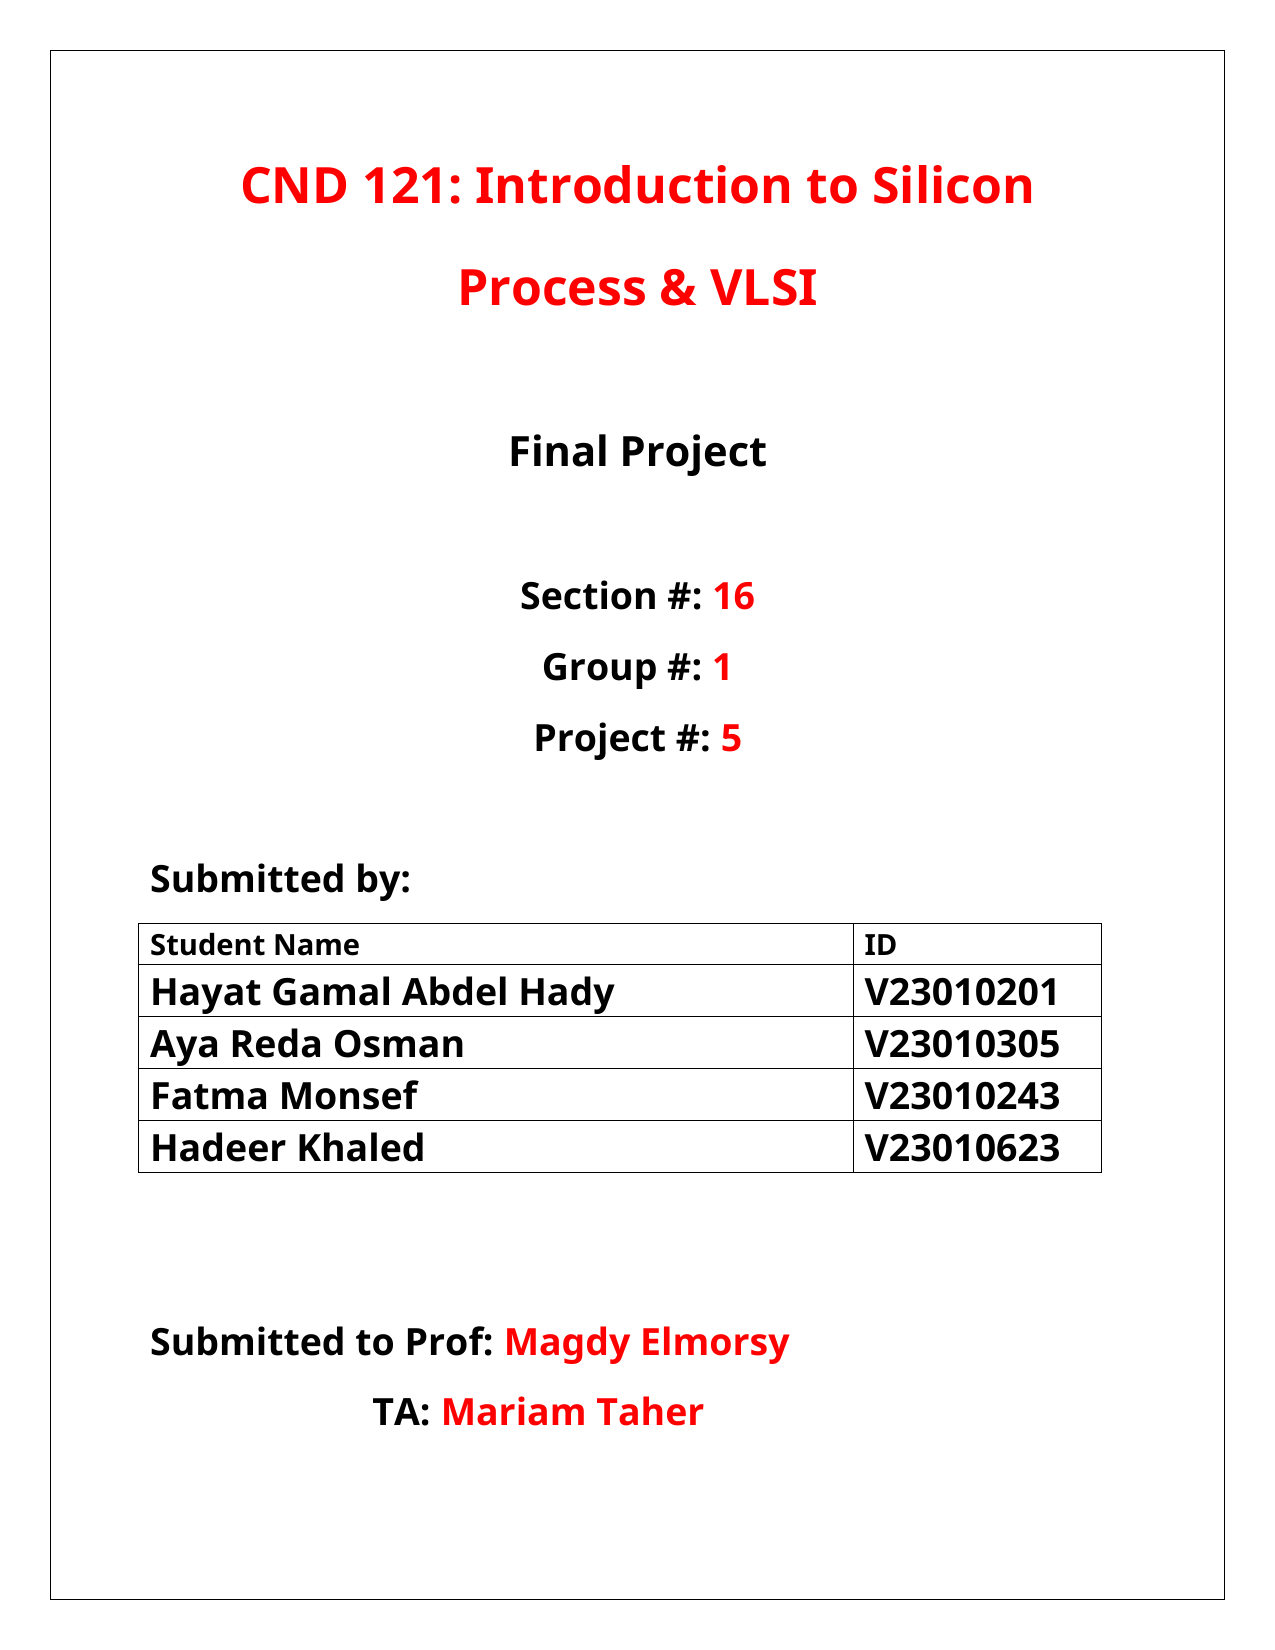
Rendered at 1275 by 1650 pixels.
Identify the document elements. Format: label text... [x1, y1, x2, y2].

table_cell Hayat Gamal Abdel Hady [139, 965, 853, 1016]
text Submitted by: [150, 852, 1125, 903]
table_header ID [854, 924, 1101, 964]
text CND 121: Introduction to Silicon Process & VLSI [150, 150, 1125, 320]
table_cell Hadeer Khaled [139, 1121, 853, 1172]
text Group #: 1 [150, 640, 1125, 691]
text Final Project [150, 422, 1125, 479]
text Submitted to Prof: Magdy Elmorsy [150, 1315, 1125, 1366]
table_cell V23010201 [854, 965, 1101, 1016]
table_cell V23010623 [854, 1121, 1101, 1172]
text Project #: 5 [150, 711, 1125, 762]
table_header Student Name [139, 924, 853, 964]
text TA: Mariam Taher [150, 1386, 1125, 1437]
table_cell Aya Reda Osman [139, 1017, 853, 1068]
table_cell V23010243 [854, 1069, 1101, 1120]
table_cell Fatma Monsef [139, 1069, 853, 1120]
table_cell V23010305 [854, 1017, 1101, 1068]
text Section #: 16 [150, 569, 1125, 621]
